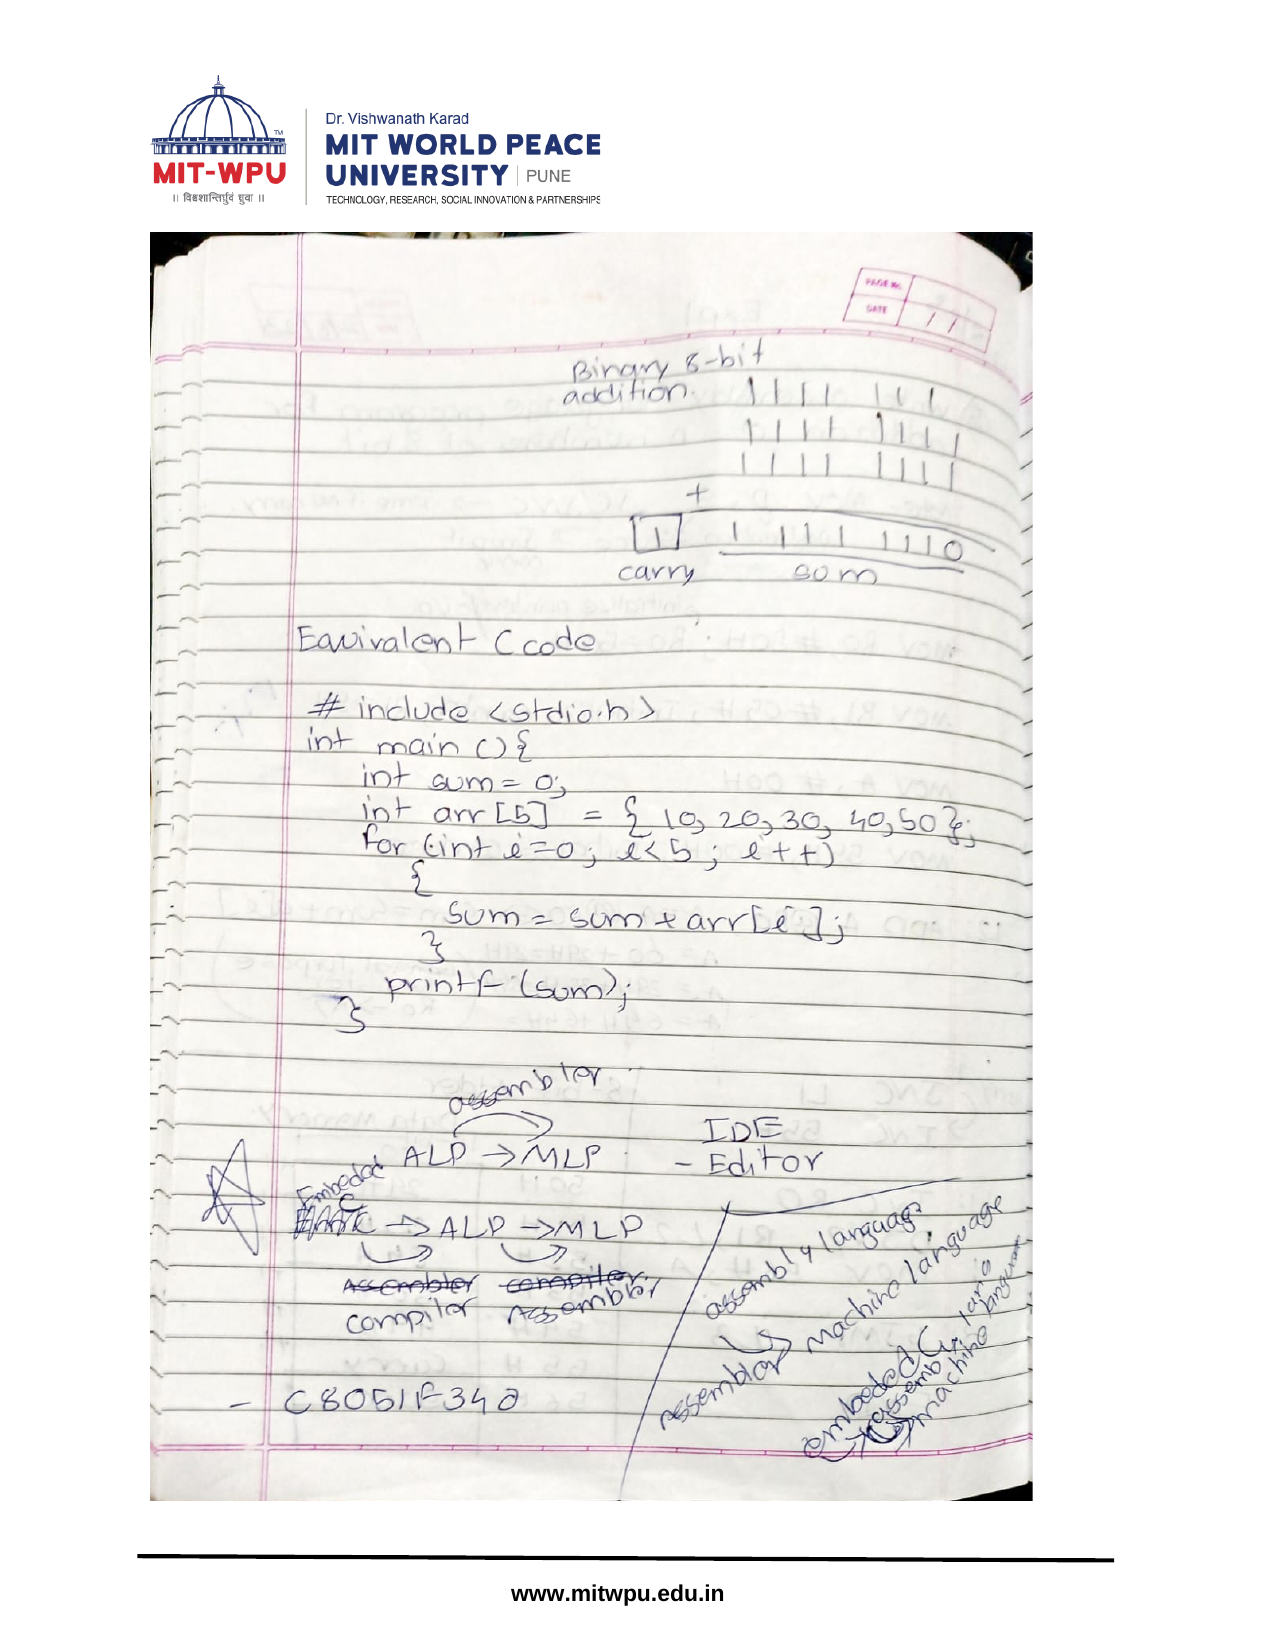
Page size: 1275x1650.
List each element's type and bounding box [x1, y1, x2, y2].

picture [150, 232, 1033, 1501]
picture [150, 75, 600, 205]
